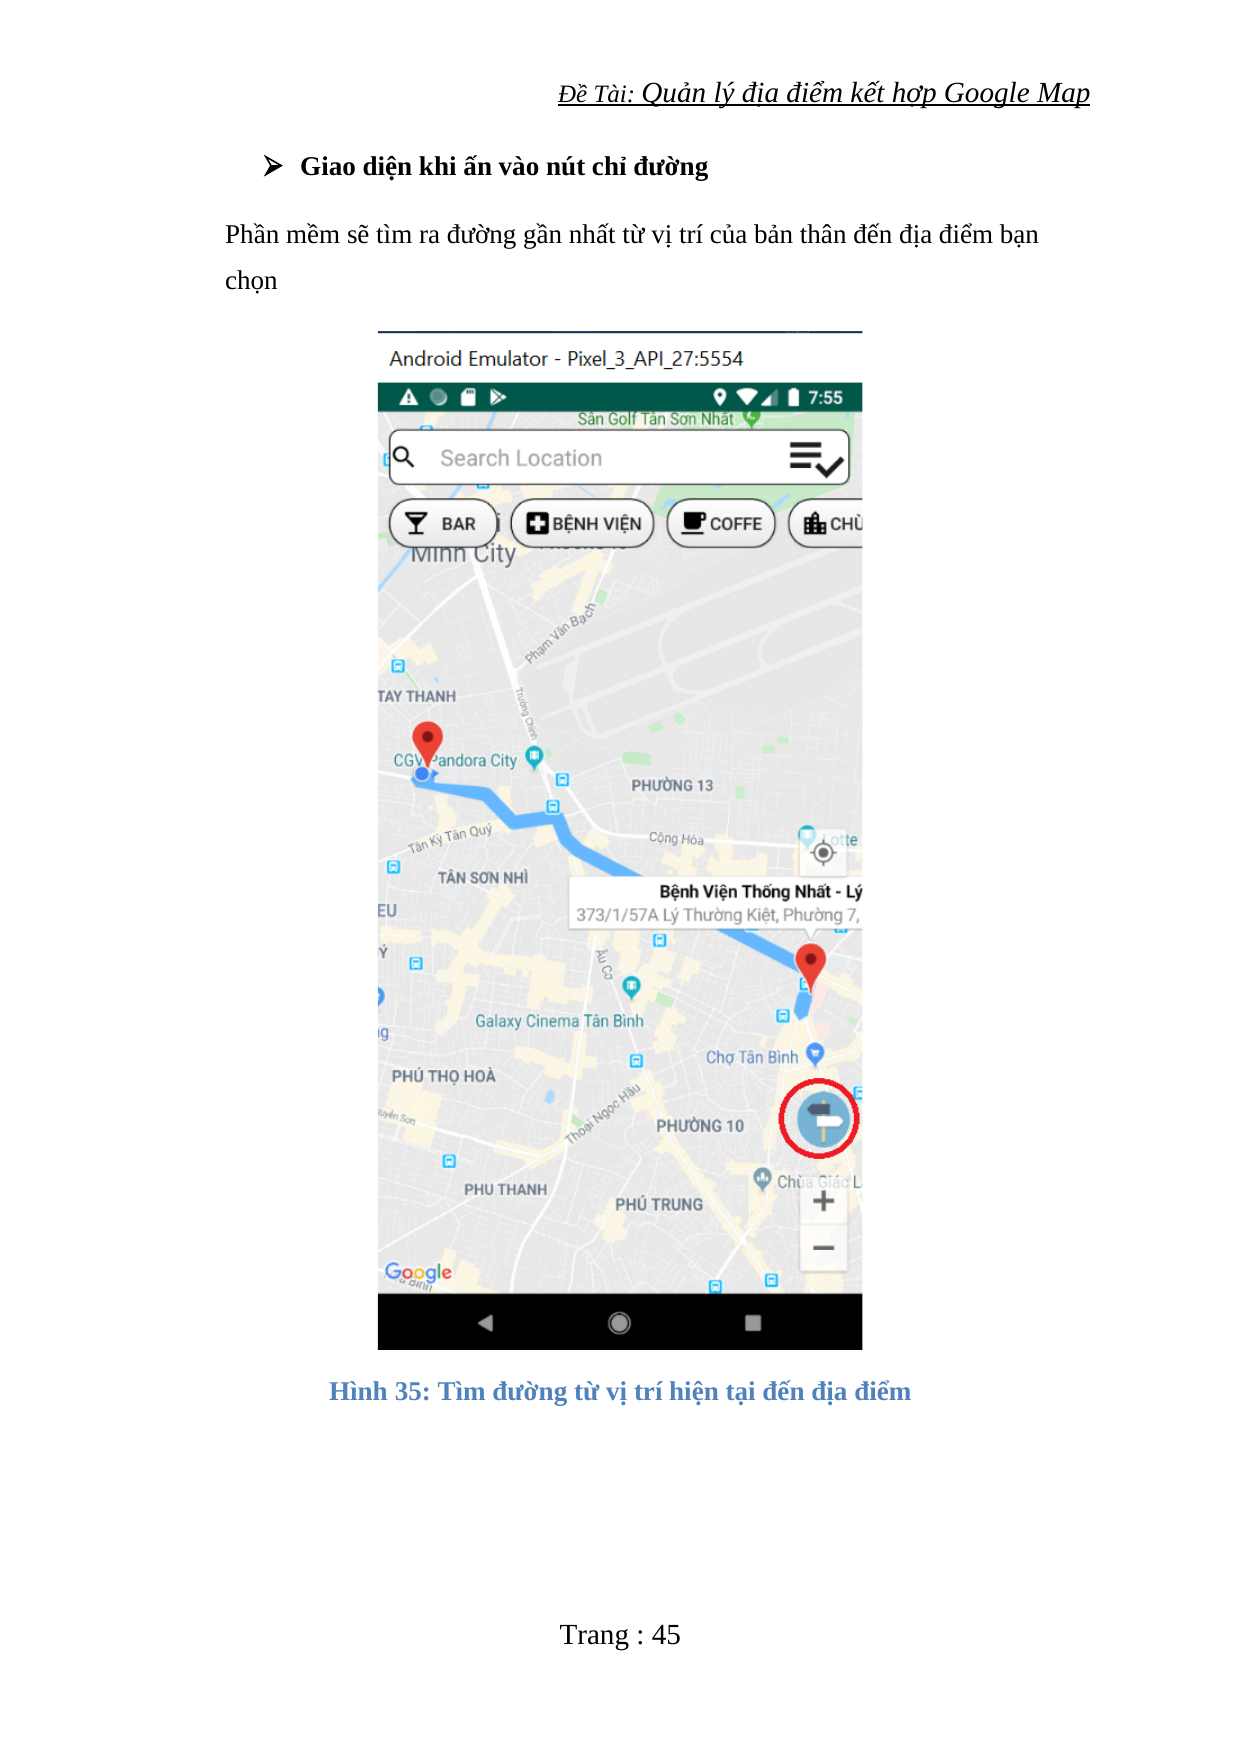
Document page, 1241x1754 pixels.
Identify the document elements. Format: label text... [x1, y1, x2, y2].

list Giao diện khi ấn vào nút chỉ đường [262, 150, 1090, 181]
text Hình 35: Tìm đường từ vị trí hiện tại đến địa điểm [150, 1374, 1090, 1406]
text Phần mềm sẽ tìm ra đường gần nhất từ vị trí của bản thân đến địa điểm bạn chọn [225, 218, 1090, 296]
picture [377, 331, 863, 1350]
